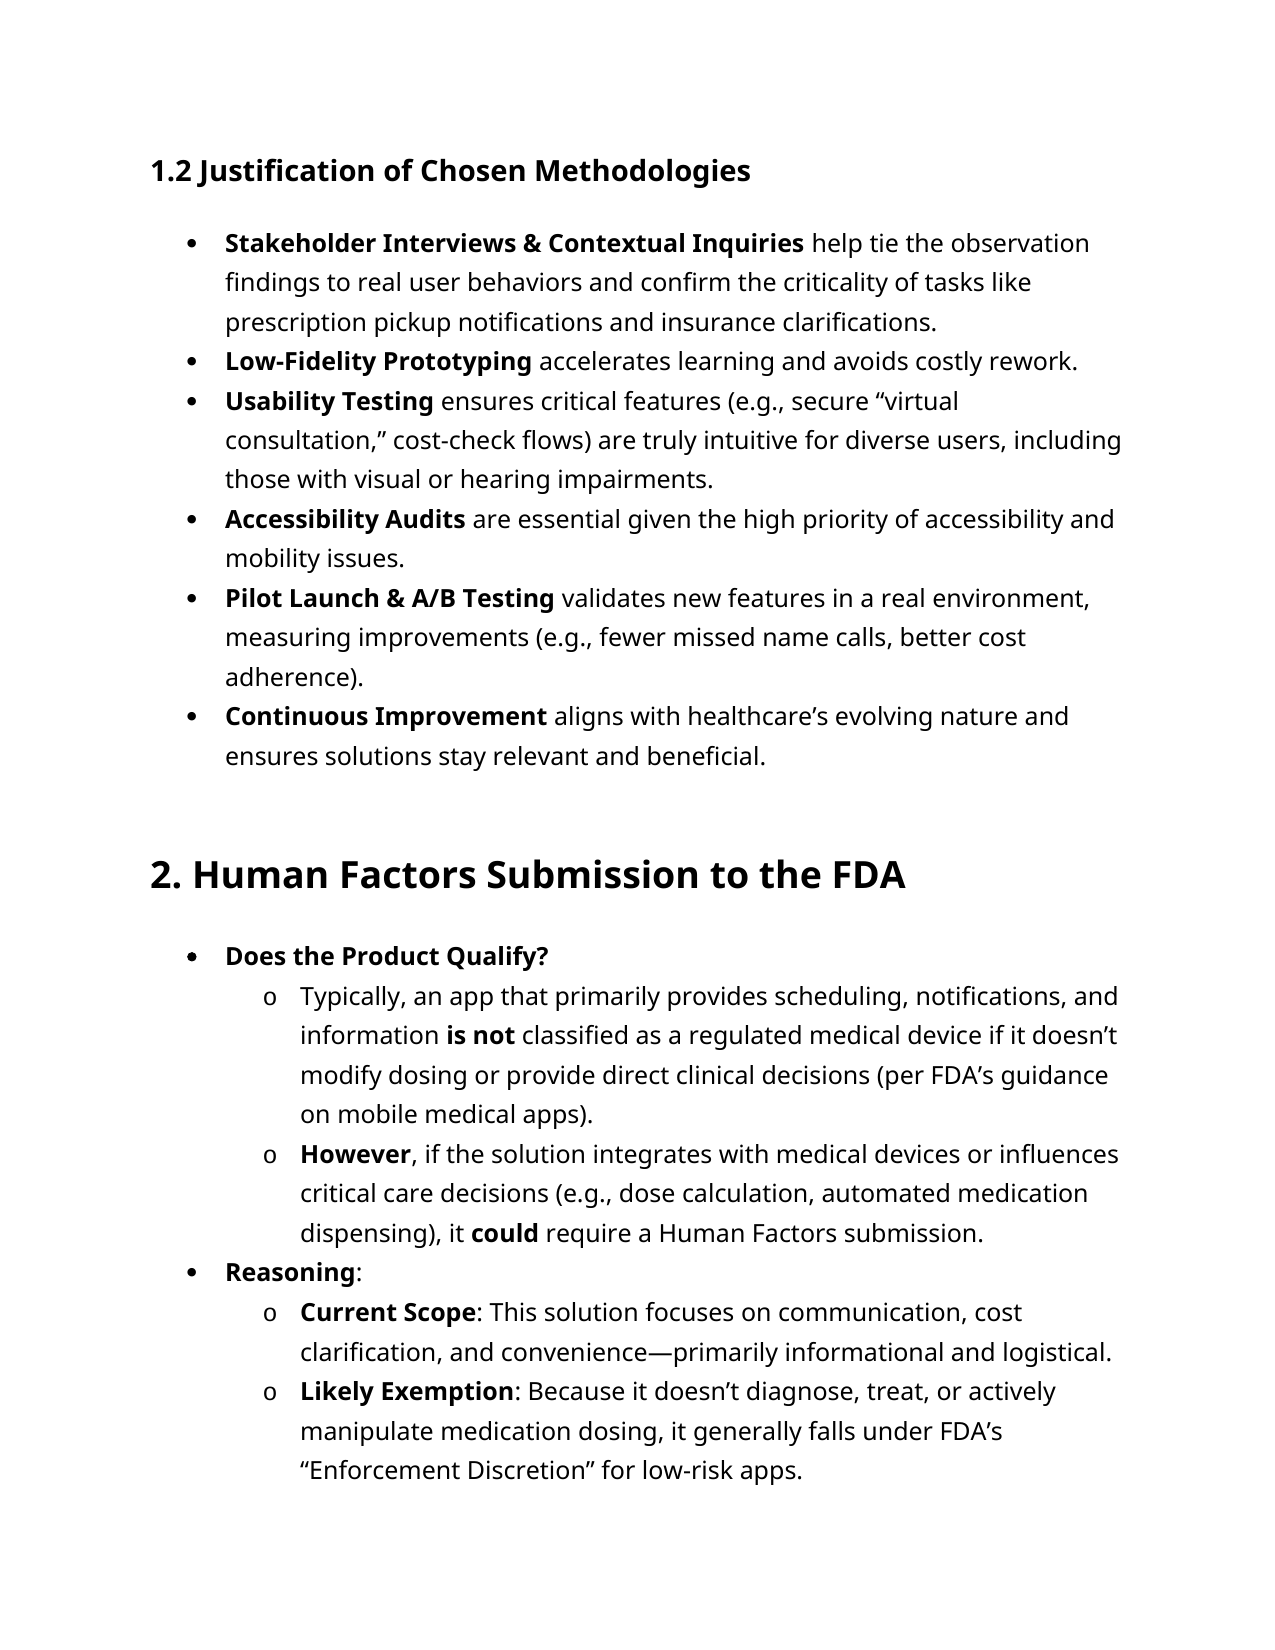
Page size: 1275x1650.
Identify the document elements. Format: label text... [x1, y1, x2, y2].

list Accessibility Audits are essential given the high priority of accessibility and mobility issues. [187, 502, 1125, 575]
list However, if the solution integrates with medical devices or influences critical care decisions (e.g., dose calculation, automated medication dispensing), it could require a Human Factors submission. [262, 1136, 1125, 1250]
list Usability Testing ensures critical features (e.g., secure “virtual consultation,” cost-check flows) are truly intuitive for diverse users, including those with visual or hearing impairments. [187, 383, 1125, 496]
list Low-Fidelity Prototyping accelerates learning and avoids costly rework. [187, 344, 1125, 378]
list Continuous Improvement aligns with healthcare’s evolving nature and ensures solutions stay relevant and beneficial. [187, 699, 1125, 772]
list Likely Exemption: Because it doesn’t diagnose, treat, or actively manipulate medication dosing, it generally falls under FDA’s “Enforcement Discretion” for low-risk apps. [262, 1374, 1125, 1487]
list Typically, an app that primarily provides scheduling, notifications, and information is not classified as a regulated medical device if it doesn’t modify dosing or provide direct clinical decisions (per FDA’s guidance on mobile medical apps). [262, 978, 1125, 1131]
list Reasoning: [187, 1255, 1125, 1289]
list Pilot Launch & A/B Testing validates new features in a real environment, measuring improvements (e.g., fewer missed name calls, better cost adherence). [187, 581, 1125, 693]
list Stakeholder Interviews & Contextual Inquiries help tie the observation findings to real user behaviors and confirm the criticality of tasks like prescription pickup notifications and insurance clarifications. [187, 225, 1125, 338]
subtitle 1.2 Justification of Chosen Methodologies [150, 150, 1125, 190]
list Current Scope: This solution focuses on communication, cost clarification, and convenience—primarily informational and logistical. [262, 1294, 1125, 1368]
subtitle 2. Human Factors Submission to the FDA [150, 848, 1125, 899]
list Does the Product Qualify? [187, 939, 1125, 973]
